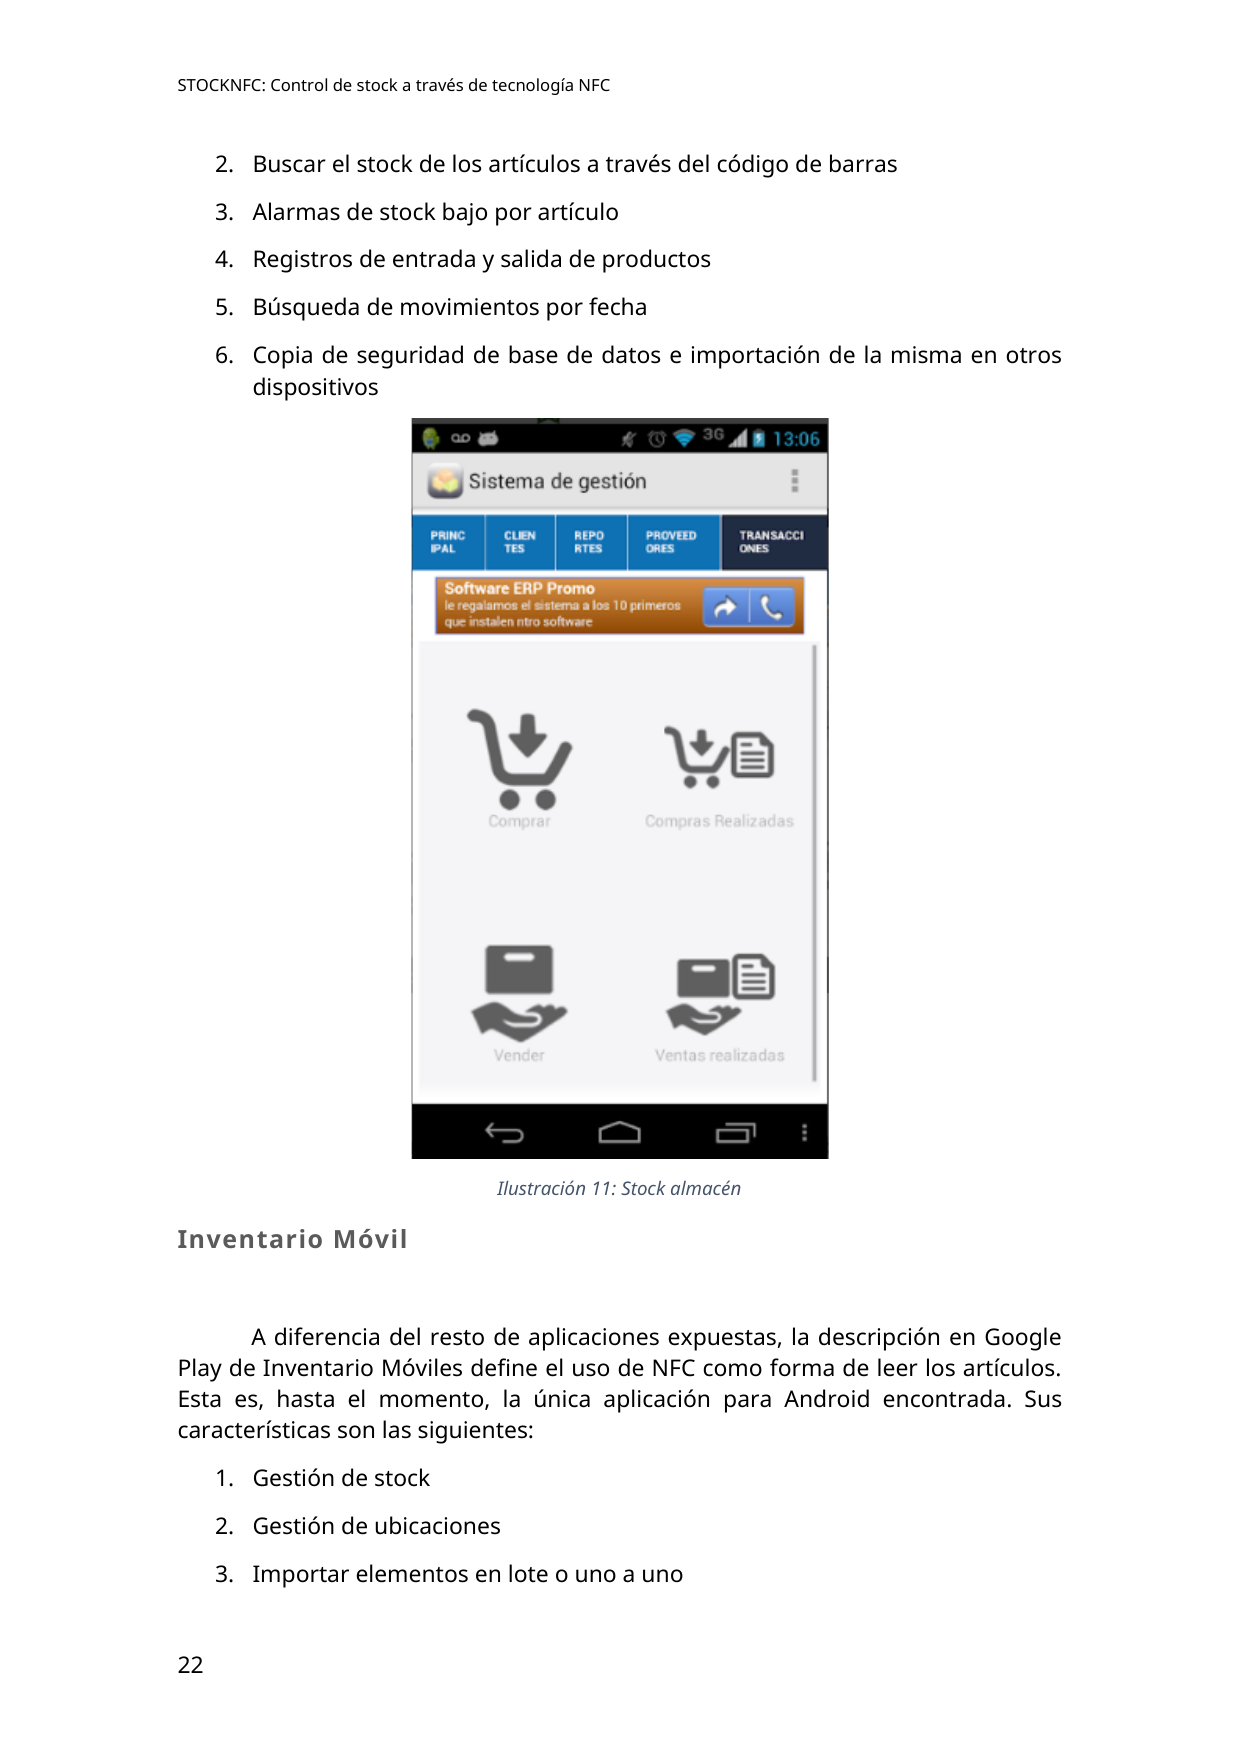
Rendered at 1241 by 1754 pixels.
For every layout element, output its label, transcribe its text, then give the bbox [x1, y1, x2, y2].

list Buscar el stock de los artículos a través del código de barras [215, 148, 1063, 179]
list Copia de seguridad de base de datos e importación de la misma en otros dispositivos [215, 339, 1063, 402]
list Alarmas de stock bajo por artículo [215, 196, 1063, 227]
subtitle Inventario Móvil [177, 1222, 1063, 1256]
list Búsqueda de movimientos por fecha [215, 291, 1063, 323]
text A diferencia del resto de aplicaciones expuestas, la descripción en Google Play de Inventario Móviles define el uso de NFC como forma de leer los artículos. Esta es, hasta el momento, la única aplicación para Android encontrada. Sus características son las siguientes: [177, 1321, 1063, 1446]
list Registros de entrada y salida de productos [215, 243, 1063, 275]
list Gestión de stock [215, 1462, 1063, 1494]
list Gestión de ubicaciones [215, 1510, 1063, 1542]
list Importar elementos en lote o uno a uno [215, 1558, 1063, 1589]
picture [411, 418, 829, 1159]
